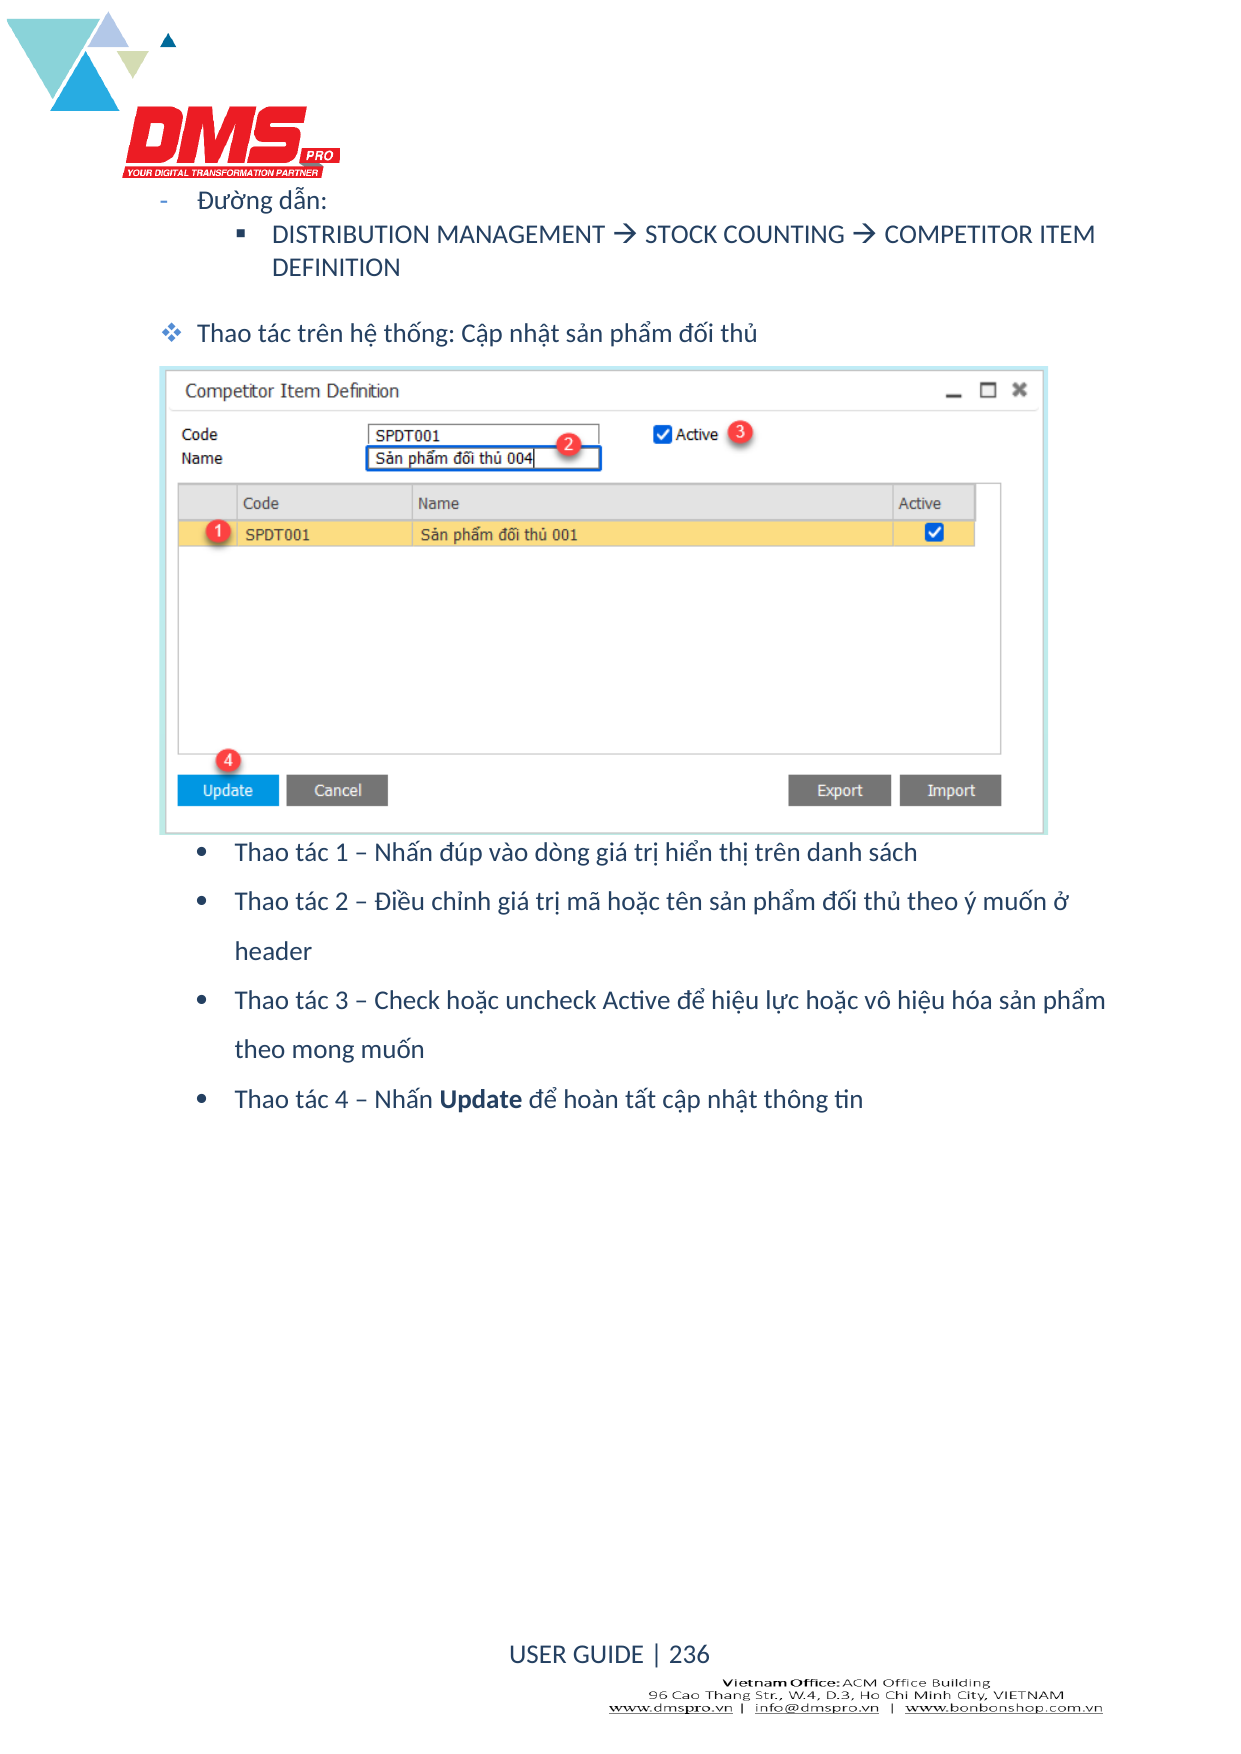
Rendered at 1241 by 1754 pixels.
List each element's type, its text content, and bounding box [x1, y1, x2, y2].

list Thao tác 3 – Check hoặc uncheck Active để hiệu lực hoặc vô hiệu hóa sản phẩm theo mong muốn [197, 983, 1153, 1066]
picture [5, 11, 340, 177]
list Thao tác 4 – Nhấn Update để hoàn tất cập nhật thông tin [197, 1082, 1153, 1115]
picture [159, 366, 1049, 835]
list Thao tác trên hệ thống: Cập nhật sản phẩm đối thủ [159, 316, 1153, 349]
list Thao tác 2 – Điều chỉnh giá trị mã hoặc tên sản phẩm đối thủ theo ý muốn ở header [197, 884, 1153, 967]
list DISTRIBUTION MANAGEMENT STOCK COUNTING COMPETITOR ITEM DEFINITION [234, 217, 1153, 283]
list Đường dẫn: [159, 181, 1153, 217]
list Thao tác 1 – Nhấn đúp vào dòng giá trị hiển thị trên danh sách [197, 835, 1153, 868]
